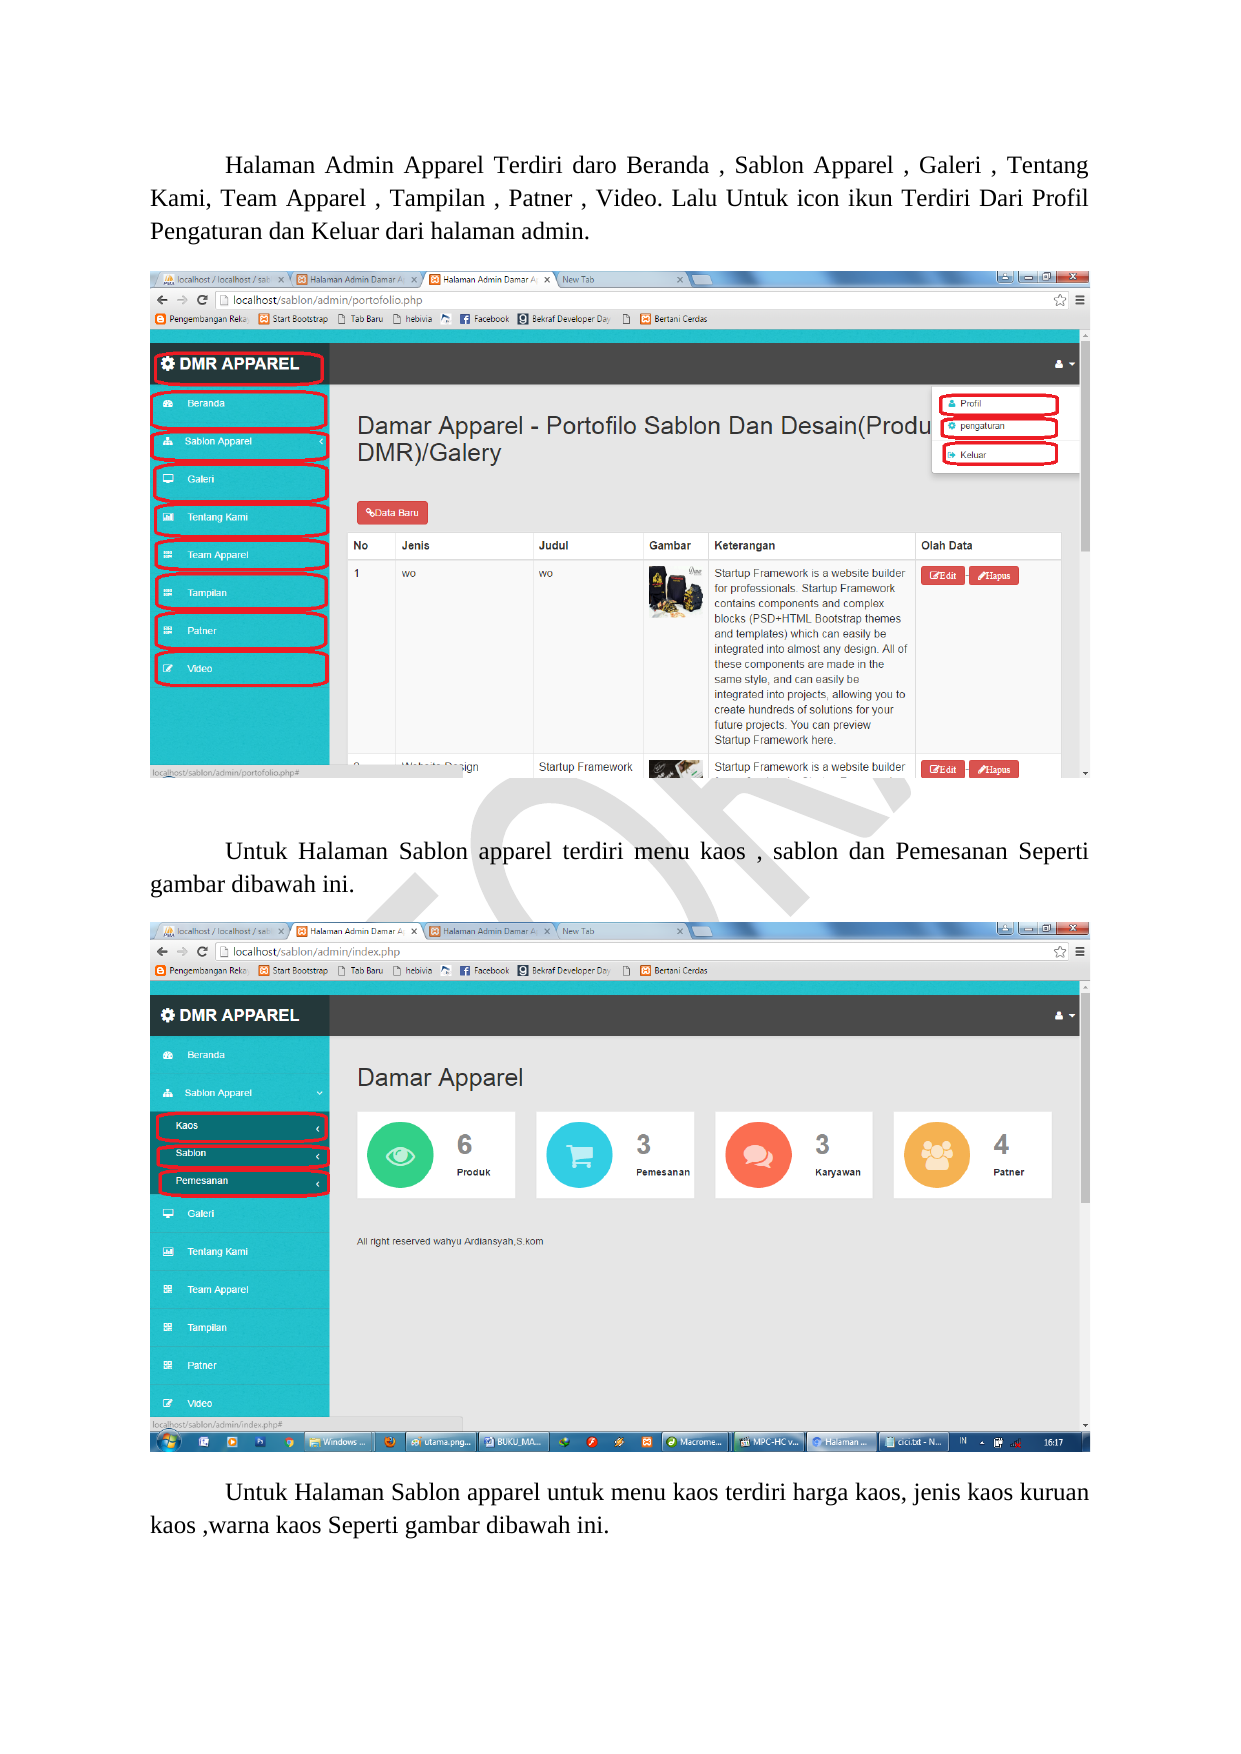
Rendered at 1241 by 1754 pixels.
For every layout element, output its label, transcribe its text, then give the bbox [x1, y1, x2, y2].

text Halaman Admin Apparel Terdiri daro Beranda , Sablon Apparel , Galeri , Tentang Kami, Team Apparel , Tampilan , Patner , Video. Lalu Untuk icon ikun Terdiri Dari Profil Pengaturan dan Keluar dari halaman admin. [150, 150, 1090, 245]
picture [150, 270, 1091, 778]
picture [150, 922, 1091, 1452]
text Untuk Halaman Sablon apparel terdiri menu kaos , sablon dan Pemesanan Seperti gambar dibawah ini. [150, 836, 1090, 898]
text Untuk Halaman Sablon apparel untuk menu kaos terdiri harga kaos, jenis kaos kuruan kaos ,warna kaos Seperti gambar dibawah ini. [150, 1477, 1090, 1539]
